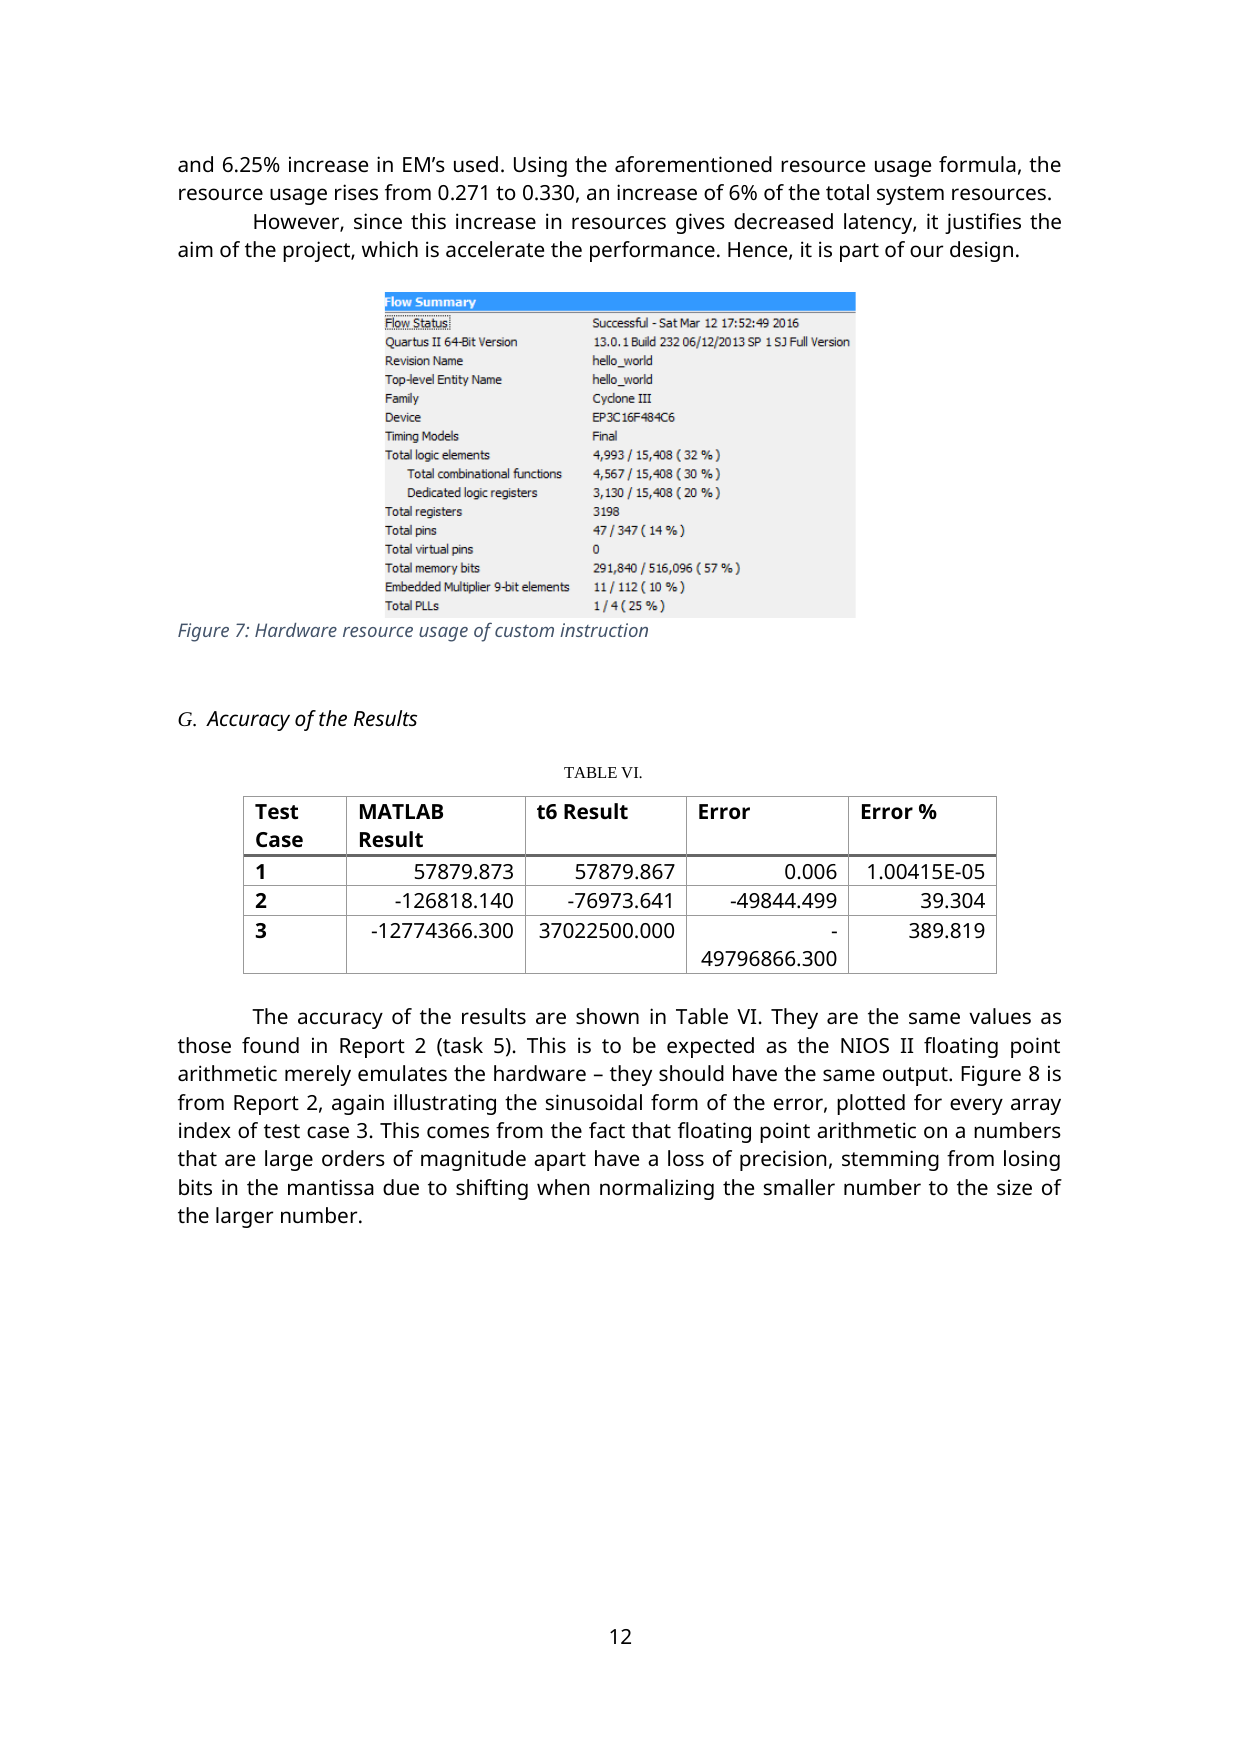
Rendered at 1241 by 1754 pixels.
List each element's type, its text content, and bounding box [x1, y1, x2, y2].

table_cell 3 [244, 916, 346, 973]
text Figure 7: Hardware resource usage of custom instruction [177, 617, 1063, 643]
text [177, 150, 1063, 207]
table_cell -126818.140 [347, 886, 525, 915]
table_header Error % [849, 797, 996, 854]
table_cell 57879.873 [347, 857, 525, 885]
table_header t6 Result [526, 797, 686, 854]
subtitle Accuracy of the Results [177, 704, 1063, 733]
table_cell 39.304 [849, 886, 996, 915]
table_header Test Case [244, 797, 346, 854]
table_cell -12774366.300 [347, 916, 525, 973]
text The accuracy of the results are shown in Table VI. They are the same values as those found in Report 2 (task 5). This is to be expected as the NIOS II floating point arithmetic merely emulates the hardware – they should have the same output. Figure 8 is from Report 2, again illustrating the sinusoidal form of the error, plotted for every array index of test case 3. This comes from the fact that floating point arithmetic on a numbers that are large orders of magnitude apart have a loss of precision, stemming from losing bits in the mantissa due to shifting when normalizing the smaller number to the size of the larger number. [177, 1002, 1063, 1230]
table_cell -49796866.300 [687, 916, 848, 973]
table_cell -76973.641 [526, 886, 686, 915]
table_cell -49844.499 [687, 886, 848, 915]
table_cell 57879.867 [526, 857, 686, 885]
table_cell 2 [244, 886, 346, 915]
table_cell 1.00415E-05 [849, 857, 996, 885]
table_cell 1 [244, 857, 346, 885]
table_header Error [687, 797, 848, 854]
table_header MATLAB Result [347, 797, 525, 854]
text However, since this increase in resources gives decreased latency, it justifies the aim of the project, which is accelerate the performance. Hence, it is part of our design. [177, 207, 1063, 264]
picture [384, 292, 856, 618]
table_cell 37022500.000 [526, 916, 686, 973]
table_cell 389.819 [849, 916, 996, 973]
table_cell 0.006 [687, 857, 848, 885]
